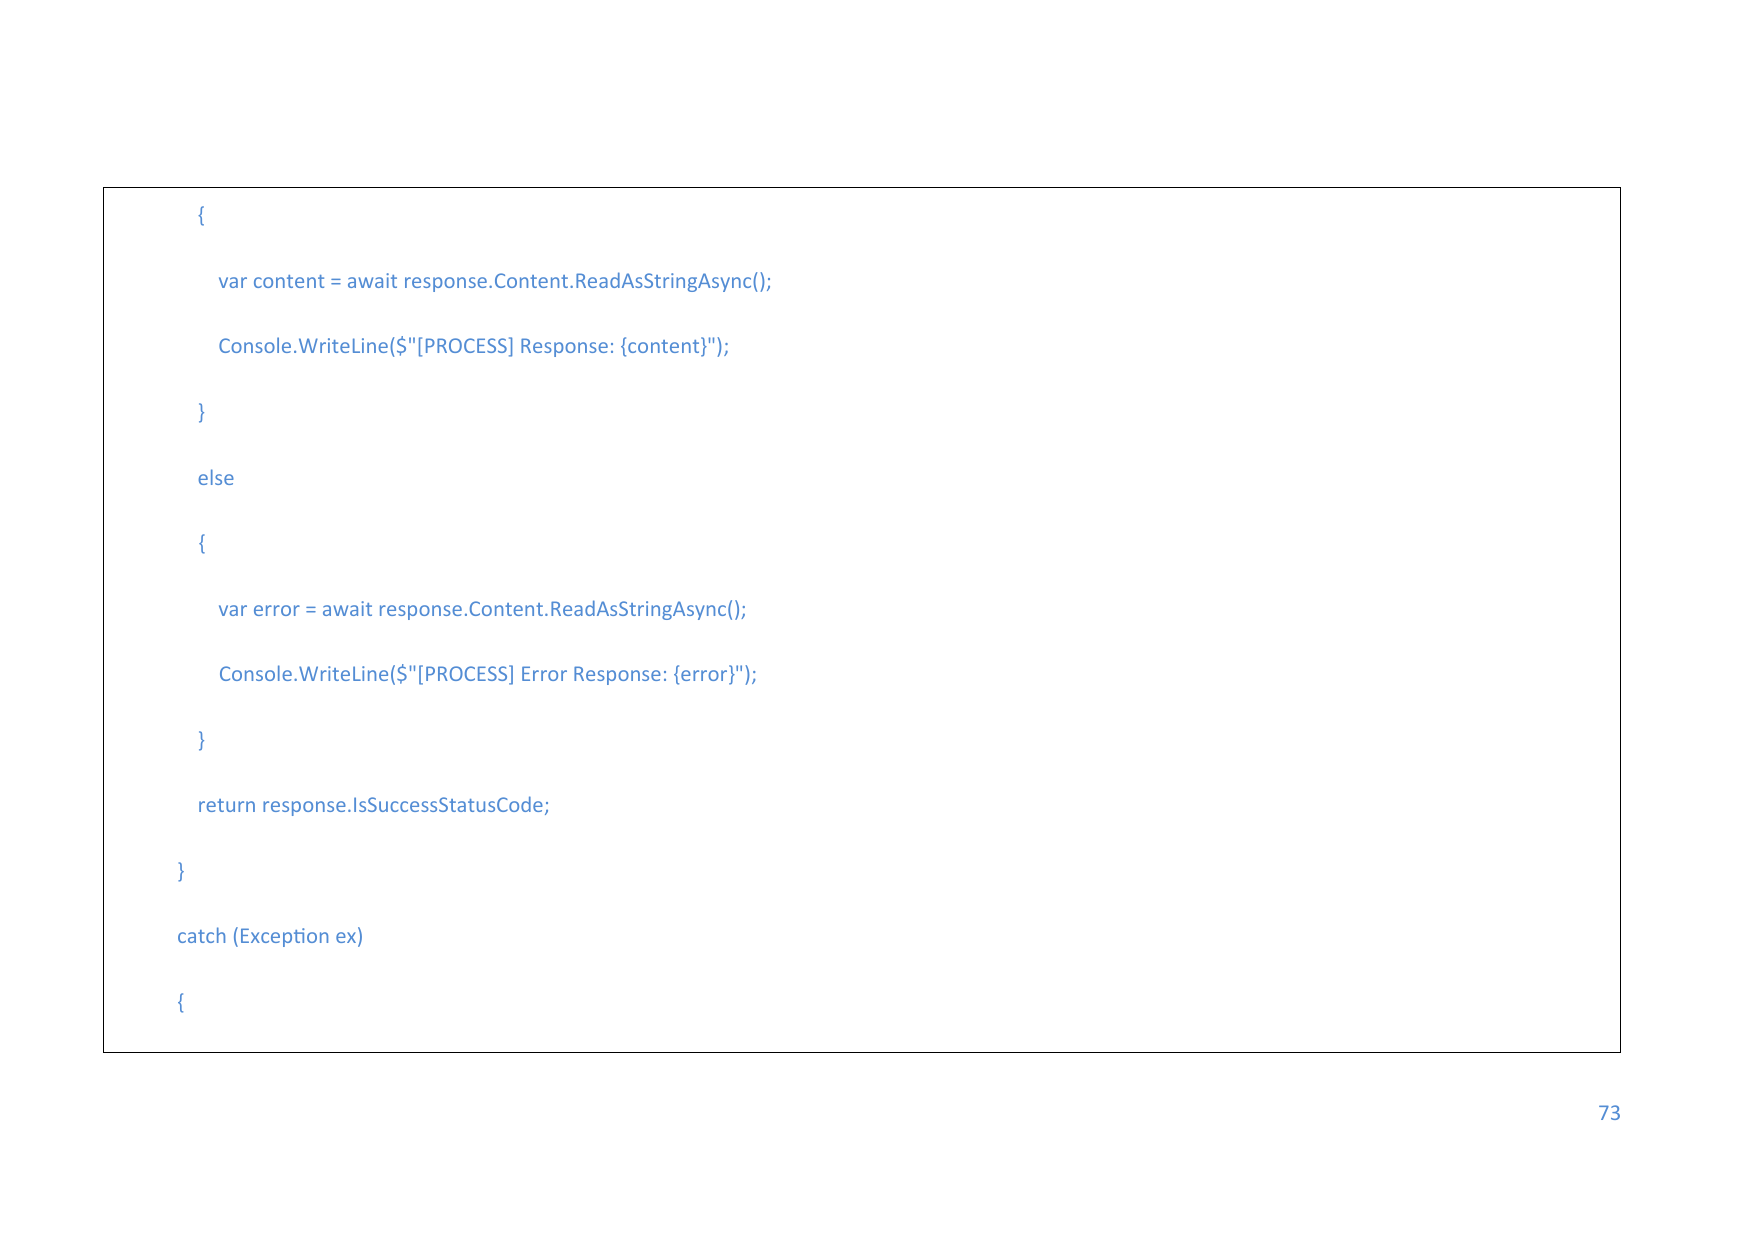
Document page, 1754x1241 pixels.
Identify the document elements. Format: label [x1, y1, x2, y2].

table_header [104, 188, 1620, 1052]
